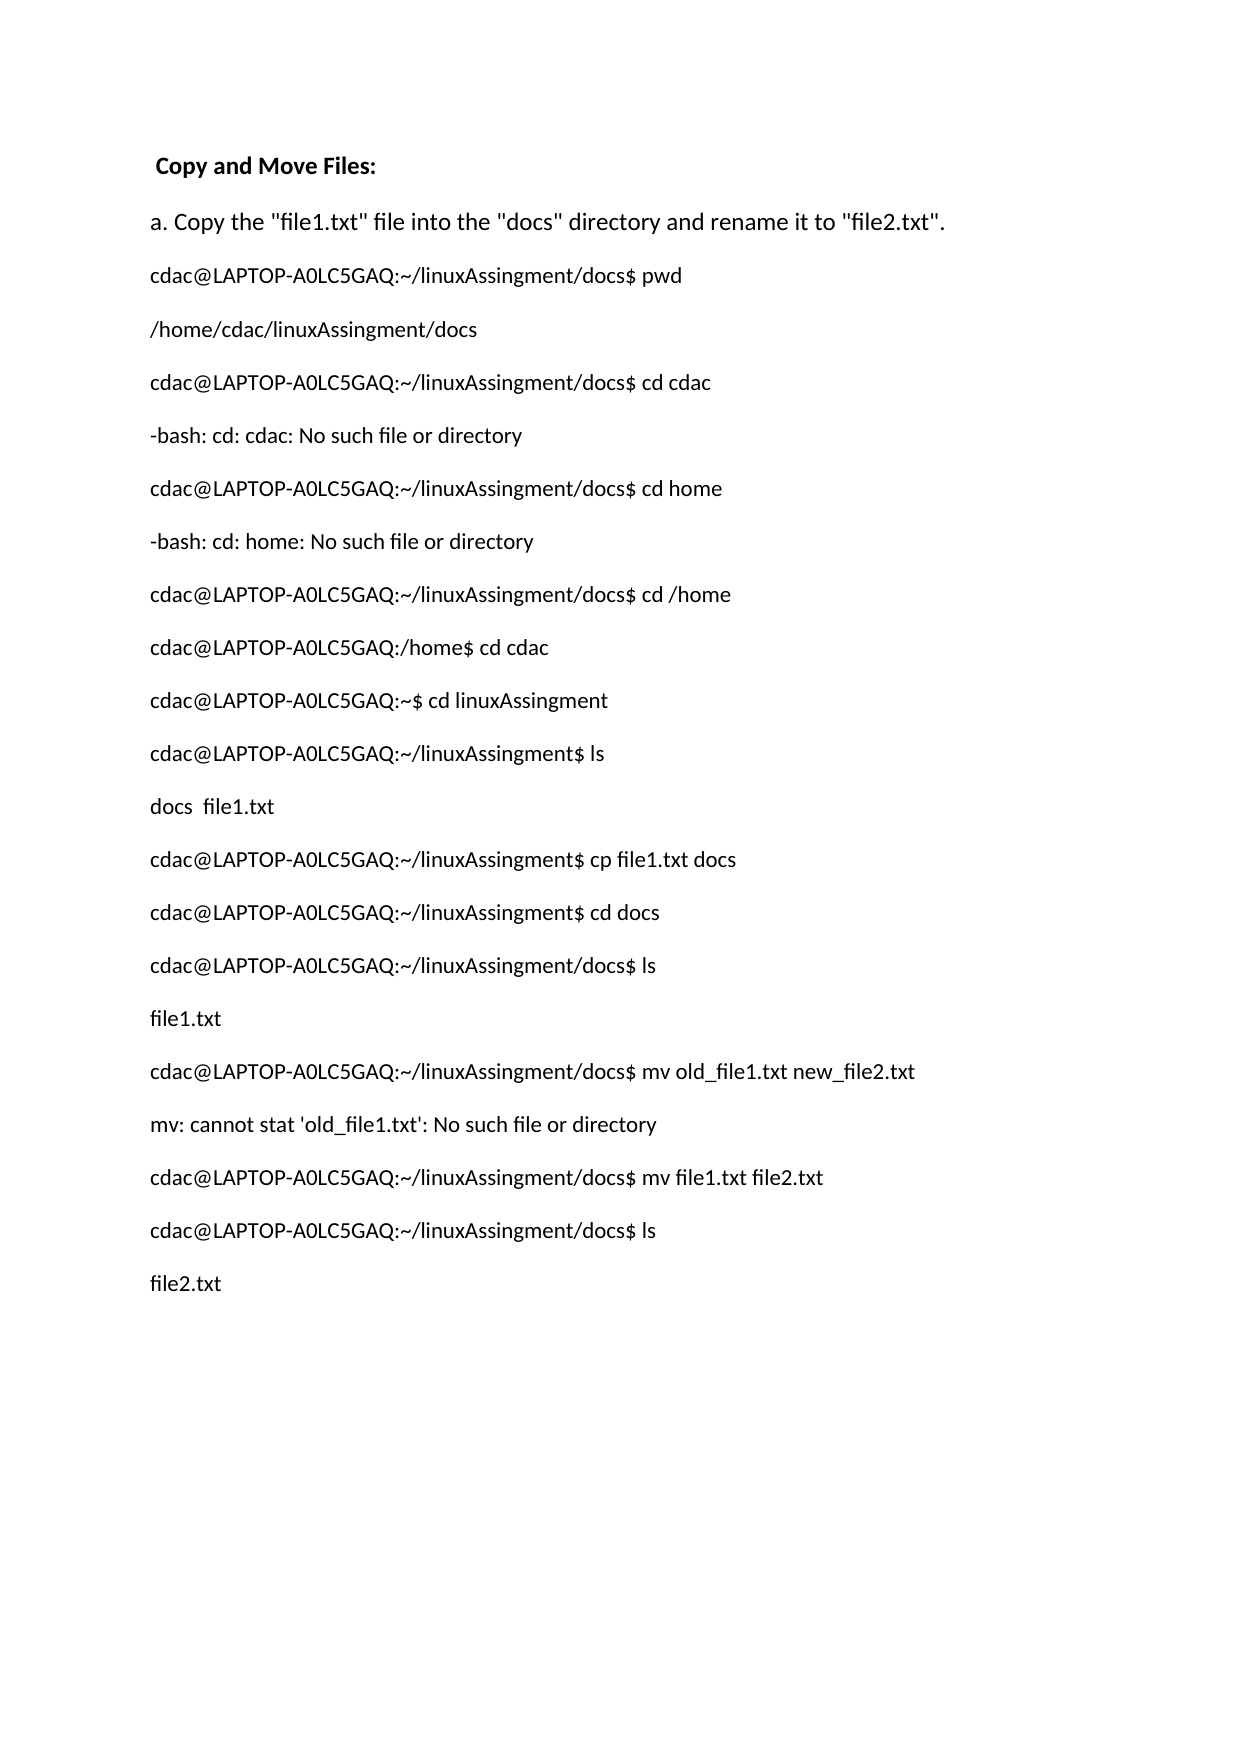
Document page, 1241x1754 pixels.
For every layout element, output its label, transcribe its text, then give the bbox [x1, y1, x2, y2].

text file2.txt [150, 1269, 1090, 1297]
text a. Copy the "file1.txt" file into the "docs" directory and rename it to "file2.txt". [150, 206, 1090, 236]
text mv: cannot stat 'old_file1.txt': No such file or directory [150, 1110, 1090, 1138]
text cdac@LAPTOP-A0LC5GAQ:~/linuxAssingment$ cd docs [150, 898, 1090, 926]
text cdac@LAPTOP-A0LC5GAQ:~/linuxAssingment/docs$ ls [150, 951, 1090, 979]
text cdac@LAPTOP-A0LC5GAQ:~/linuxAssingment/docs$ mv file1.txt file2.txt [150, 1163, 1090, 1191]
text Copy and Move Files: [150, 150, 1090, 181]
text /home/cdac/linuxAssingment/docs [150, 315, 1090, 343]
text -bash: cd: home: No such file or directory [150, 527, 1090, 555]
text cdac@LAPTOP-A0LC5GAQ:~/linuxAssingment/docs$ cd /home [150, 580, 1090, 608]
text cdac@LAPTOP-A0LC5GAQ:~/linuxAssingment/docs$ pwd [150, 262, 1090, 290]
text cdac@LAPTOP-A0LC5GAQ:/home$ cd cdac [150, 633, 1090, 661]
text cdac@LAPTOP-A0LC5GAQ:~$ cd linuxAssingment [150, 686, 1090, 714]
text cdac@LAPTOP-A0LC5GAQ:~/linuxAssingment/docs$ mv old_file1.txt new_file2.txt [150, 1057, 1090, 1085]
text cdac@LAPTOP-A0LC5GAQ:~/linuxAssingment$ cp file1.txt docs [150, 845, 1090, 873]
text cdac@LAPTOP-A0LC5GAQ:~/linuxAssingment/docs$ ls [150, 1216, 1090, 1244]
text docs file1.txt [150, 792, 1090, 820]
text cdac@LAPTOP-A0LC5GAQ:~/linuxAssingment/docs$ cd cdac [150, 368, 1090, 396]
text -bash: cd: cdac: No such file or directory [150, 421, 1090, 449]
text file1.txt [150, 1004, 1090, 1032]
text cdac@LAPTOP-A0LC5GAQ:~/linuxAssingment$ ls [150, 739, 1090, 767]
text cdac@LAPTOP-A0LC5GAQ:~/linuxAssingment/docs$ cd home [150, 474, 1090, 502]
